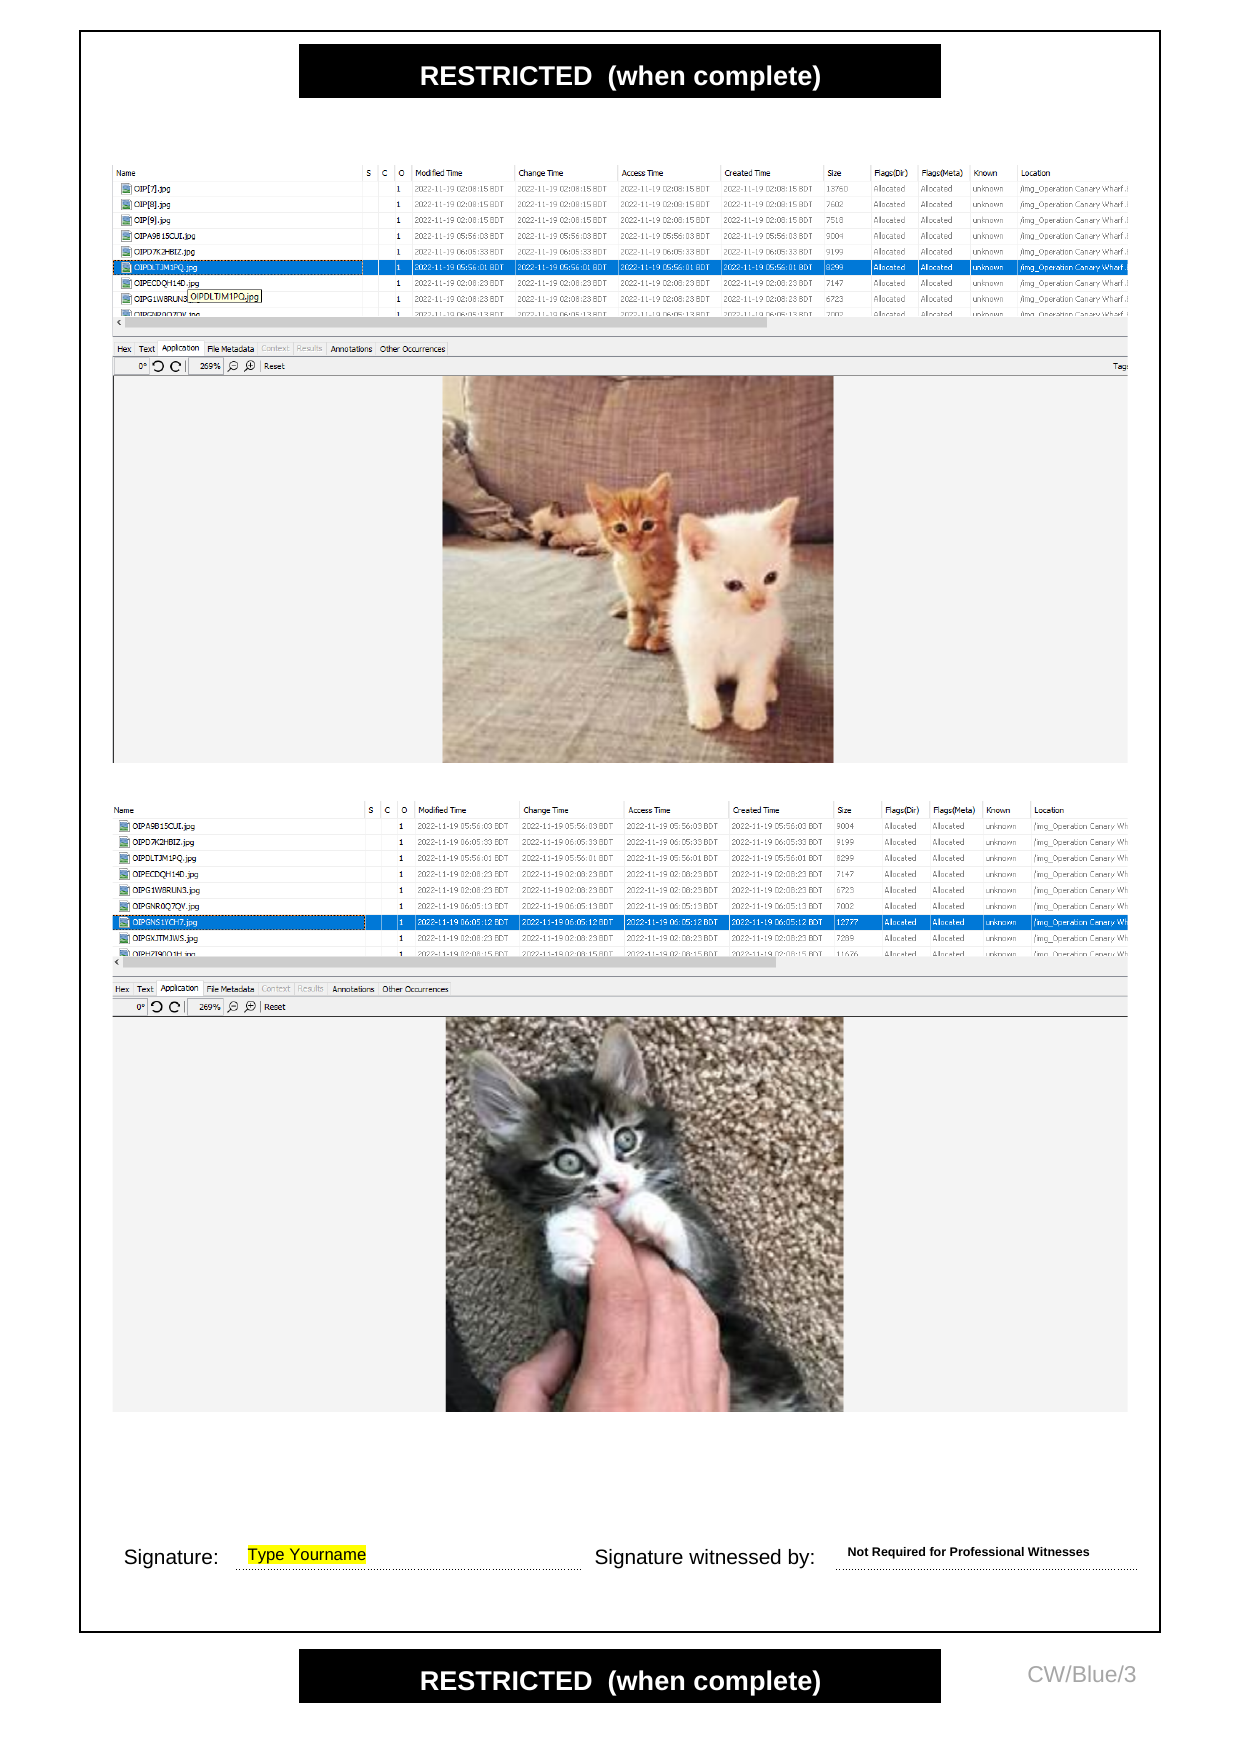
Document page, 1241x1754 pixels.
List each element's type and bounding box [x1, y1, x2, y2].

picture [112, 165, 1128, 763]
picture [112, 801, 1128, 1412]
